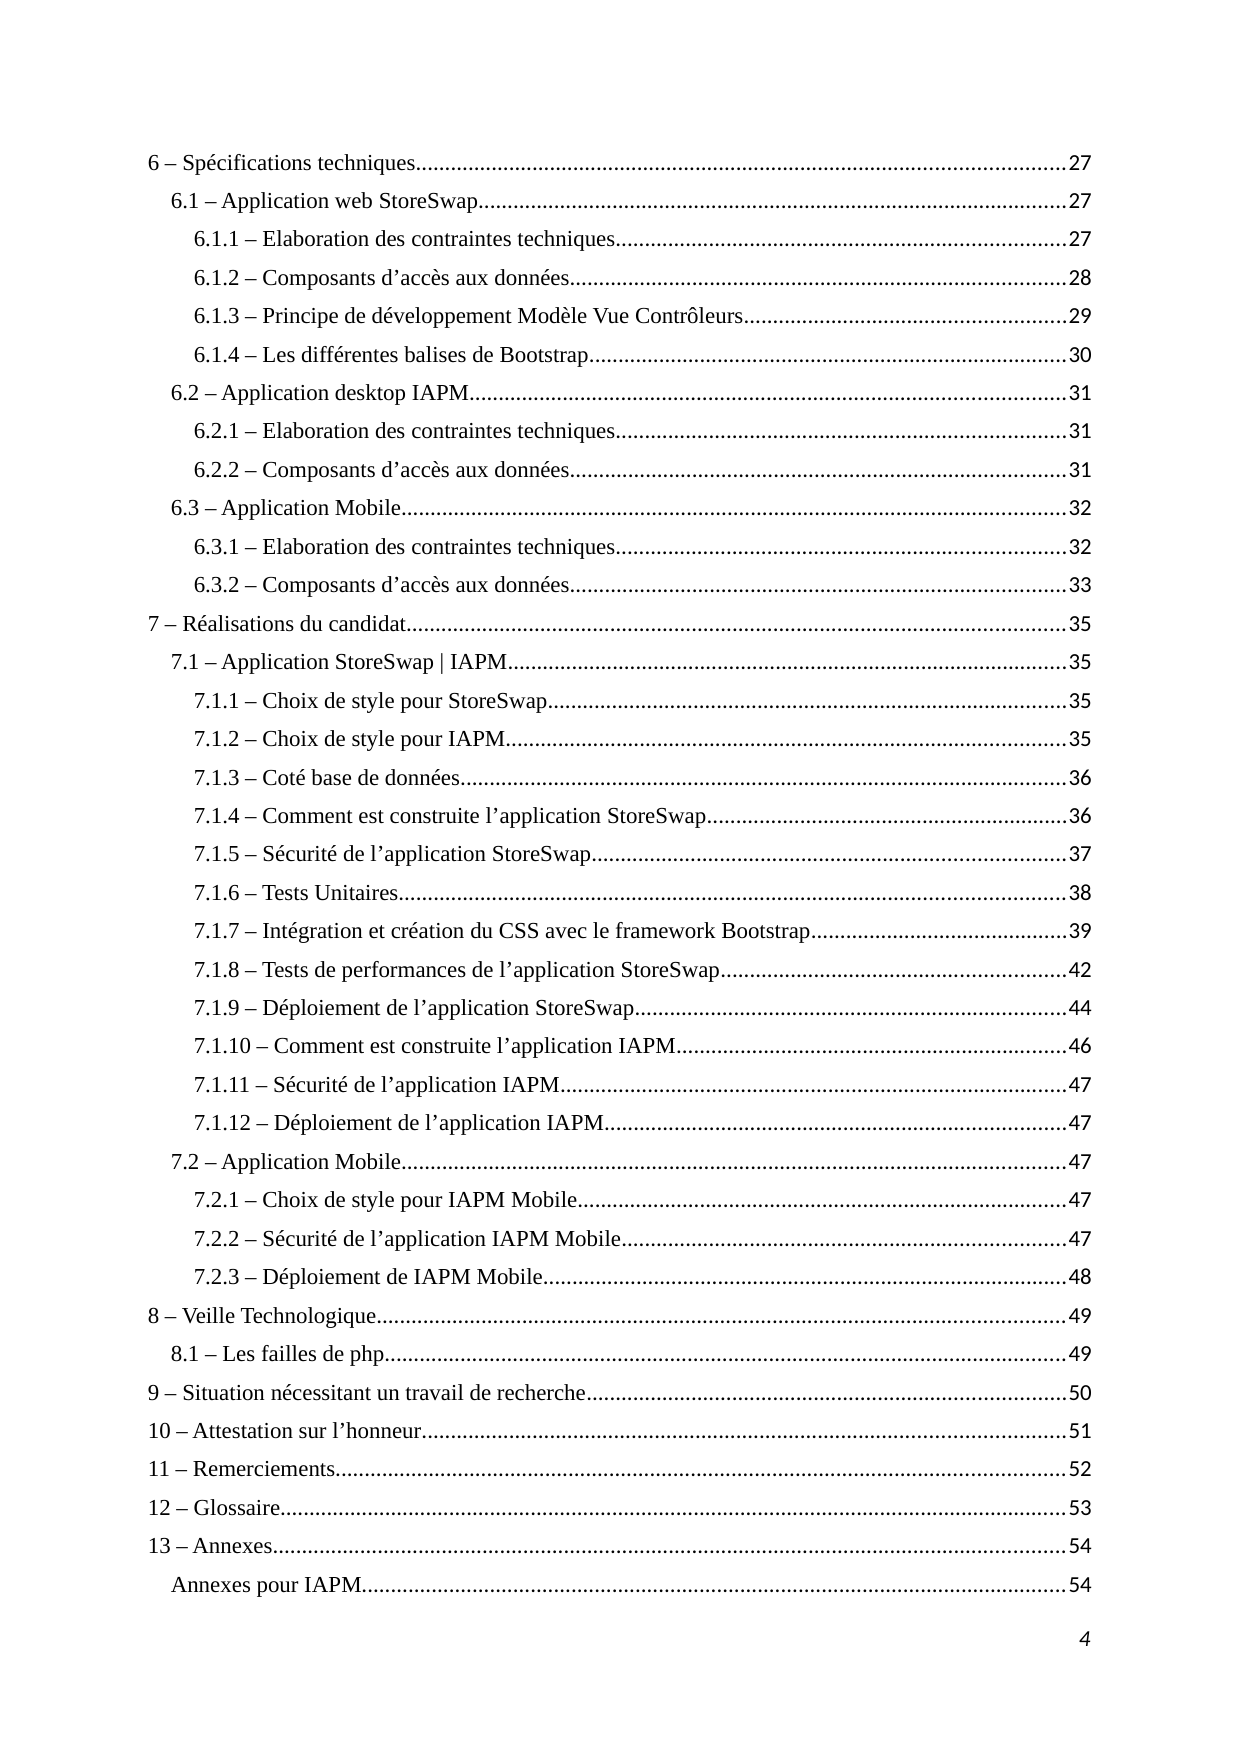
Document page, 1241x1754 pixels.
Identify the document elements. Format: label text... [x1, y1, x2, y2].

text 7.1.3 – Coté base de données 36 [193, 763, 1093, 791]
text 7.2.2 – Sécurité de l’application IAPM Mobile 47 [193, 1224, 1093, 1252]
text 13 – Annexes 54 [148, 1531, 1093, 1559]
text 6.3.1 – Elaboration des contraintes techniques 32 [193, 532, 1093, 560]
text 7.1.4 – Comment est construite l’application StoreSwap 36 [193, 801, 1093, 829]
text 6.1.4 – Les différentes balises de Bootstrap 30 [193, 340, 1093, 368]
text Annexes pour IAPM 54 [171, 1570, 1093, 1598]
text 9 – Situation nécessitant un travail de recherche 50 [148, 1378, 1093, 1406]
text 7.1.12 – Déploiement de l’application IAPM 47 [193, 1108, 1093, 1137]
text 7.1 – Application StoreSwap | IAPM 35 [171, 647, 1093, 675]
text 6.1 – Application web StoreSwap 27 [171, 186, 1093, 214]
text 7.1.6 – Tests Unitaires 38 [193, 878, 1093, 906]
text 7.1.8 – Tests de performances de l’application StoreSwap 42 [193, 955, 1093, 983]
text 6.2.2 – Composants d’accès aux données 31 [193, 455, 1093, 483]
text 6 – Spécifications techniques 27 [148, 148, 1093, 176]
text 10 – Attestation sur l’honneur 51 [148, 1416, 1093, 1444]
text 6.2 – Application desktop IAPM 31 [171, 378, 1093, 406]
text 7.1.9 – Déploiement de l’application StoreSwap 44 [193, 993, 1093, 1021]
text 6.1.2 – Composants d’accès aux données 28 [193, 263, 1093, 291]
text 7.1.7 – Intégration et création du CSS avec le framework Bootstrap 39 [193, 916, 1093, 944]
text 7.1.11 – Sécurité de l’application IAPM 47 [193, 1070, 1093, 1098]
text 7 – Réalisations du candidat 35 [148, 609, 1093, 637]
text 7.2.1 – Choix de style pour IAPM Mobile 47 [193, 1185, 1093, 1213]
text 11 – Remerciements 52 [148, 1454, 1093, 1482]
text 8 – Veille Technologique 49 [148, 1301, 1093, 1329]
text 7.2 – Application Mobile 47 [171, 1147, 1093, 1175]
text 6.1.3 – Principe de développement Modèle Vue Contrôleurs 29 [193, 301, 1093, 329]
text 8.1 – Les failles de php 49 [171, 1339, 1093, 1367]
text 12 – Glossaire 53 [148, 1493, 1093, 1521]
text 6.1.1 – Elaboration des contraintes techniques 27 [193, 224, 1093, 252]
text 7.2.3 – Déploiement de IAPM Mobile 48 [193, 1262, 1093, 1290]
text 7.1.2 – Choix de style pour IAPM 35 [193, 724, 1093, 752]
text 7.1.1 – Choix de style pour StoreSwap 35 [193, 686, 1093, 714]
text 7.1.10 – Comment est construite l’application IAPM 46 [193, 1032, 1093, 1060]
text 6.3 – Application Mobile 32 [171, 493, 1093, 522]
text 7.1.5 – Sécurité de l’application StoreSwap 37 [193, 839, 1093, 867]
text 6.3.2 – Composants d’accès aux données 33 [193, 570, 1093, 598]
text 6.2.1 – Elaboration des contraintes techniques 31 [193, 417, 1093, 445]
